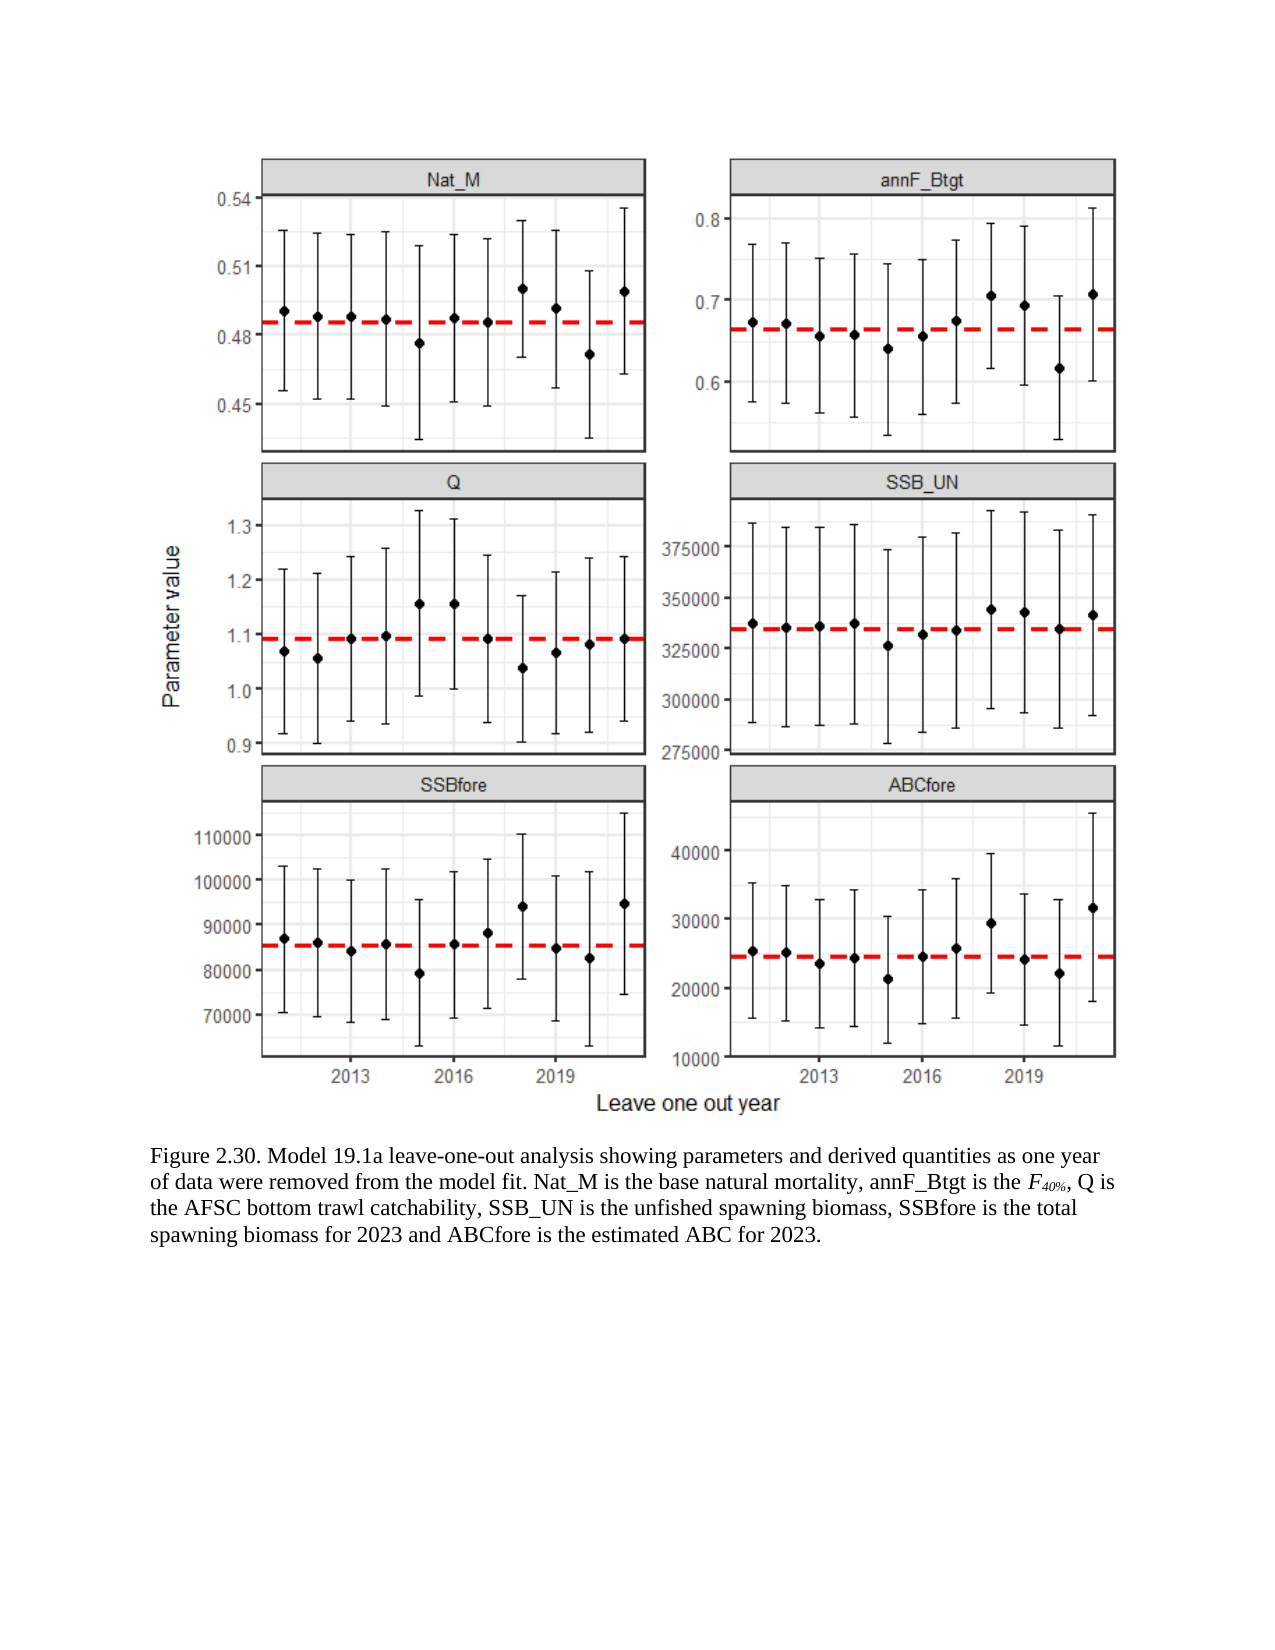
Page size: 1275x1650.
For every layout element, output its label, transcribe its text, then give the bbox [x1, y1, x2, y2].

subtitle Figure 2.30. Model 19.1a leave-one-out analysis showing parameters and derived quantities as one year of data were removed from the model fit. Nat_M is the base natural mortality, annF_Btgt is the F40%, Q is the AFSC bottom trawl catchability, SSB_UN is the unfished spawning biomass, SSBfore is the total spawning biomass for 2023 and ABCfore is the estimated ABC for 2023. [150, 1142, 1125, 1247]
picture [150, 150, 1125, 1125]
